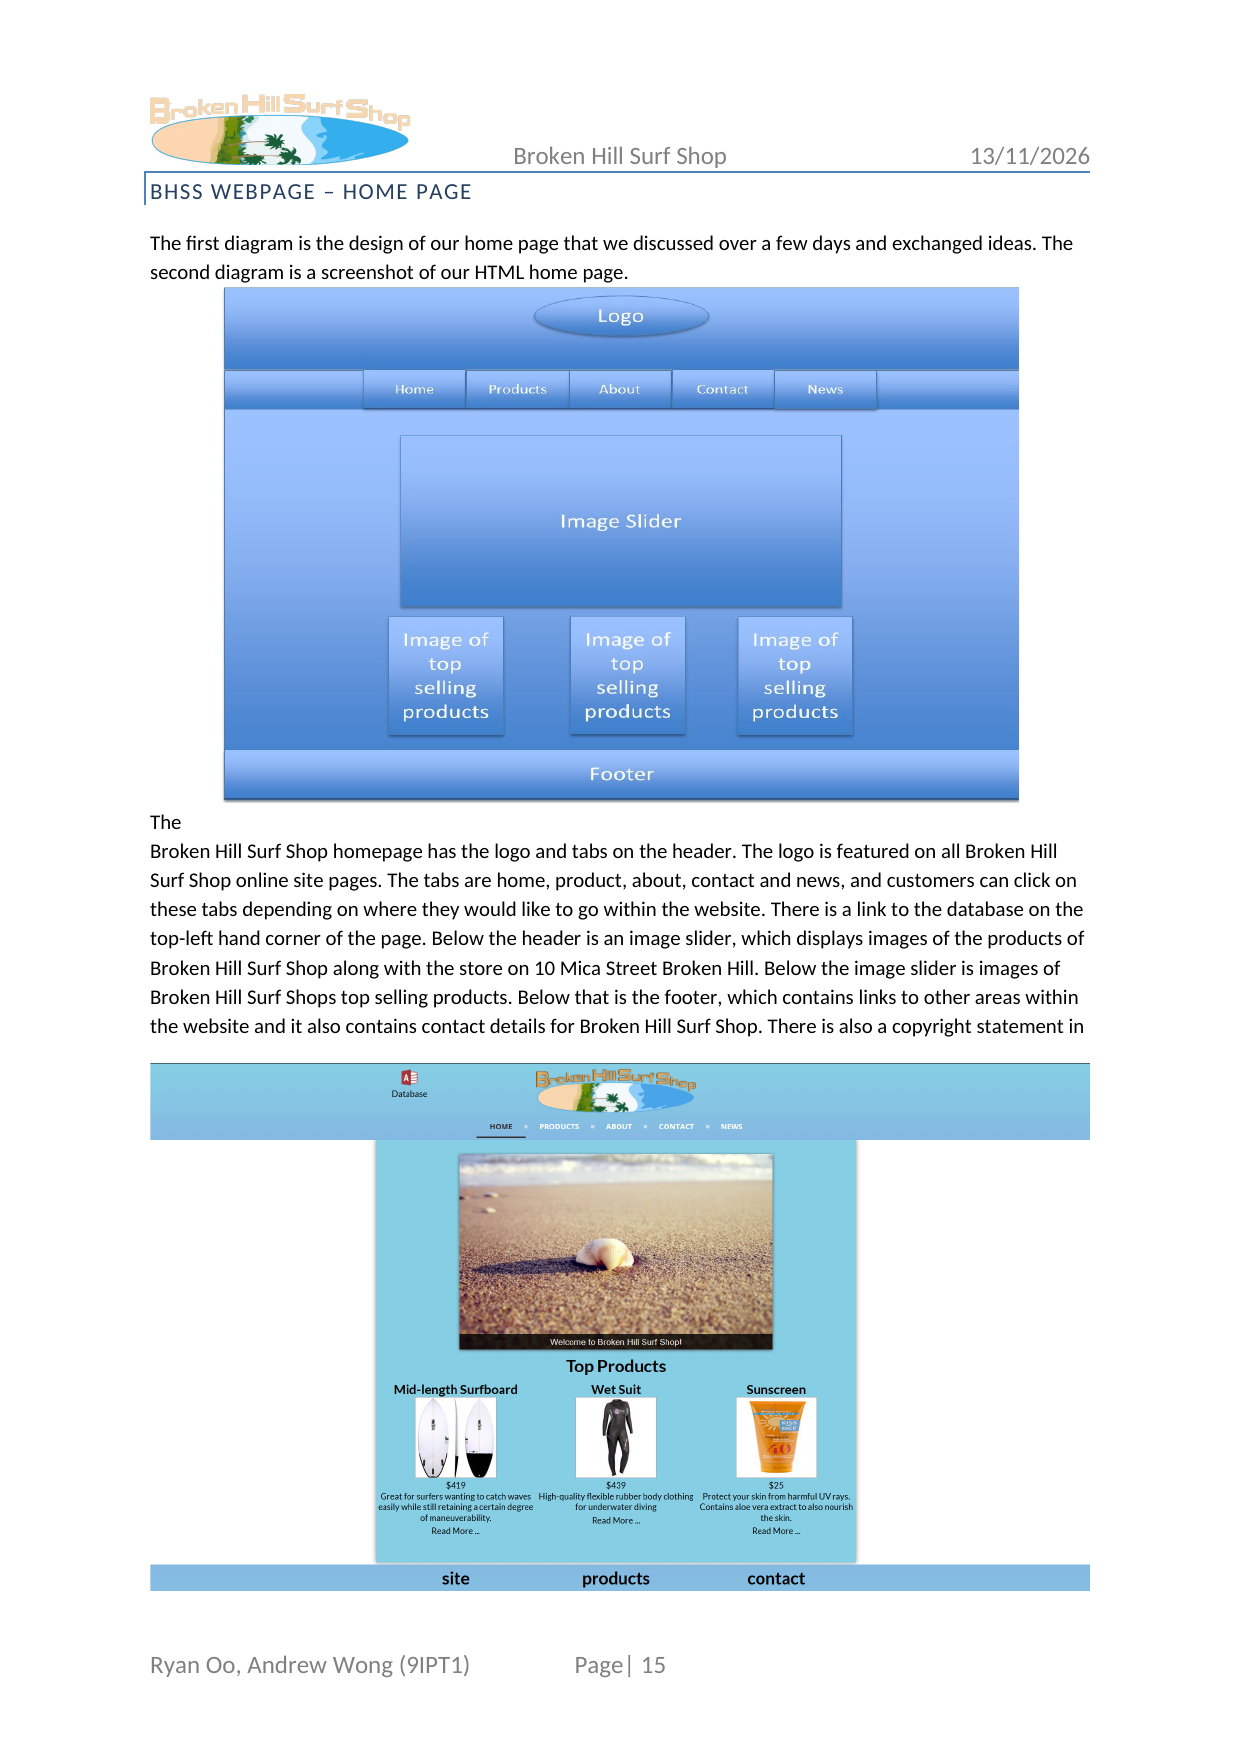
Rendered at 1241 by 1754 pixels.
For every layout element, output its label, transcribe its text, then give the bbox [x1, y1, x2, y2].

text The first diagram is the design of our home page that we discussed over a few days and exchanged ideas. The second diagram is a screenshot of our HTML home page. [150, 230, 1090, 284]
picture [219, 285, 1019, 802]
text The Broken Hill Surf Shop homepage has the logo and tabs on the header. The logo is featured on all Broken Hill Surf Shop online site pages. The tabs are home, product, about, contact and news, and customers can click on these tabs depending on where they would like to go within the website. There is a link to the database on the top-left hand corner of the page. Below the header is an image slider, which displays images of the products of Broken Hill Surf Shop along with the store on 10 Mica Street Broken Hill. Below the image slider is images of Broken Hill Surf Shops top selling products. Below that is the footer, which contains links to other areas within the website and it also contains contact details for Broken Hill Surf Shop. There is also a copyright statement in the footer. [150, 809, 1090, 1038]
picture [150, 1063, 1090, 1591]
subtitle BHSS Webpage – home page [146, 173, 1090, 205]
